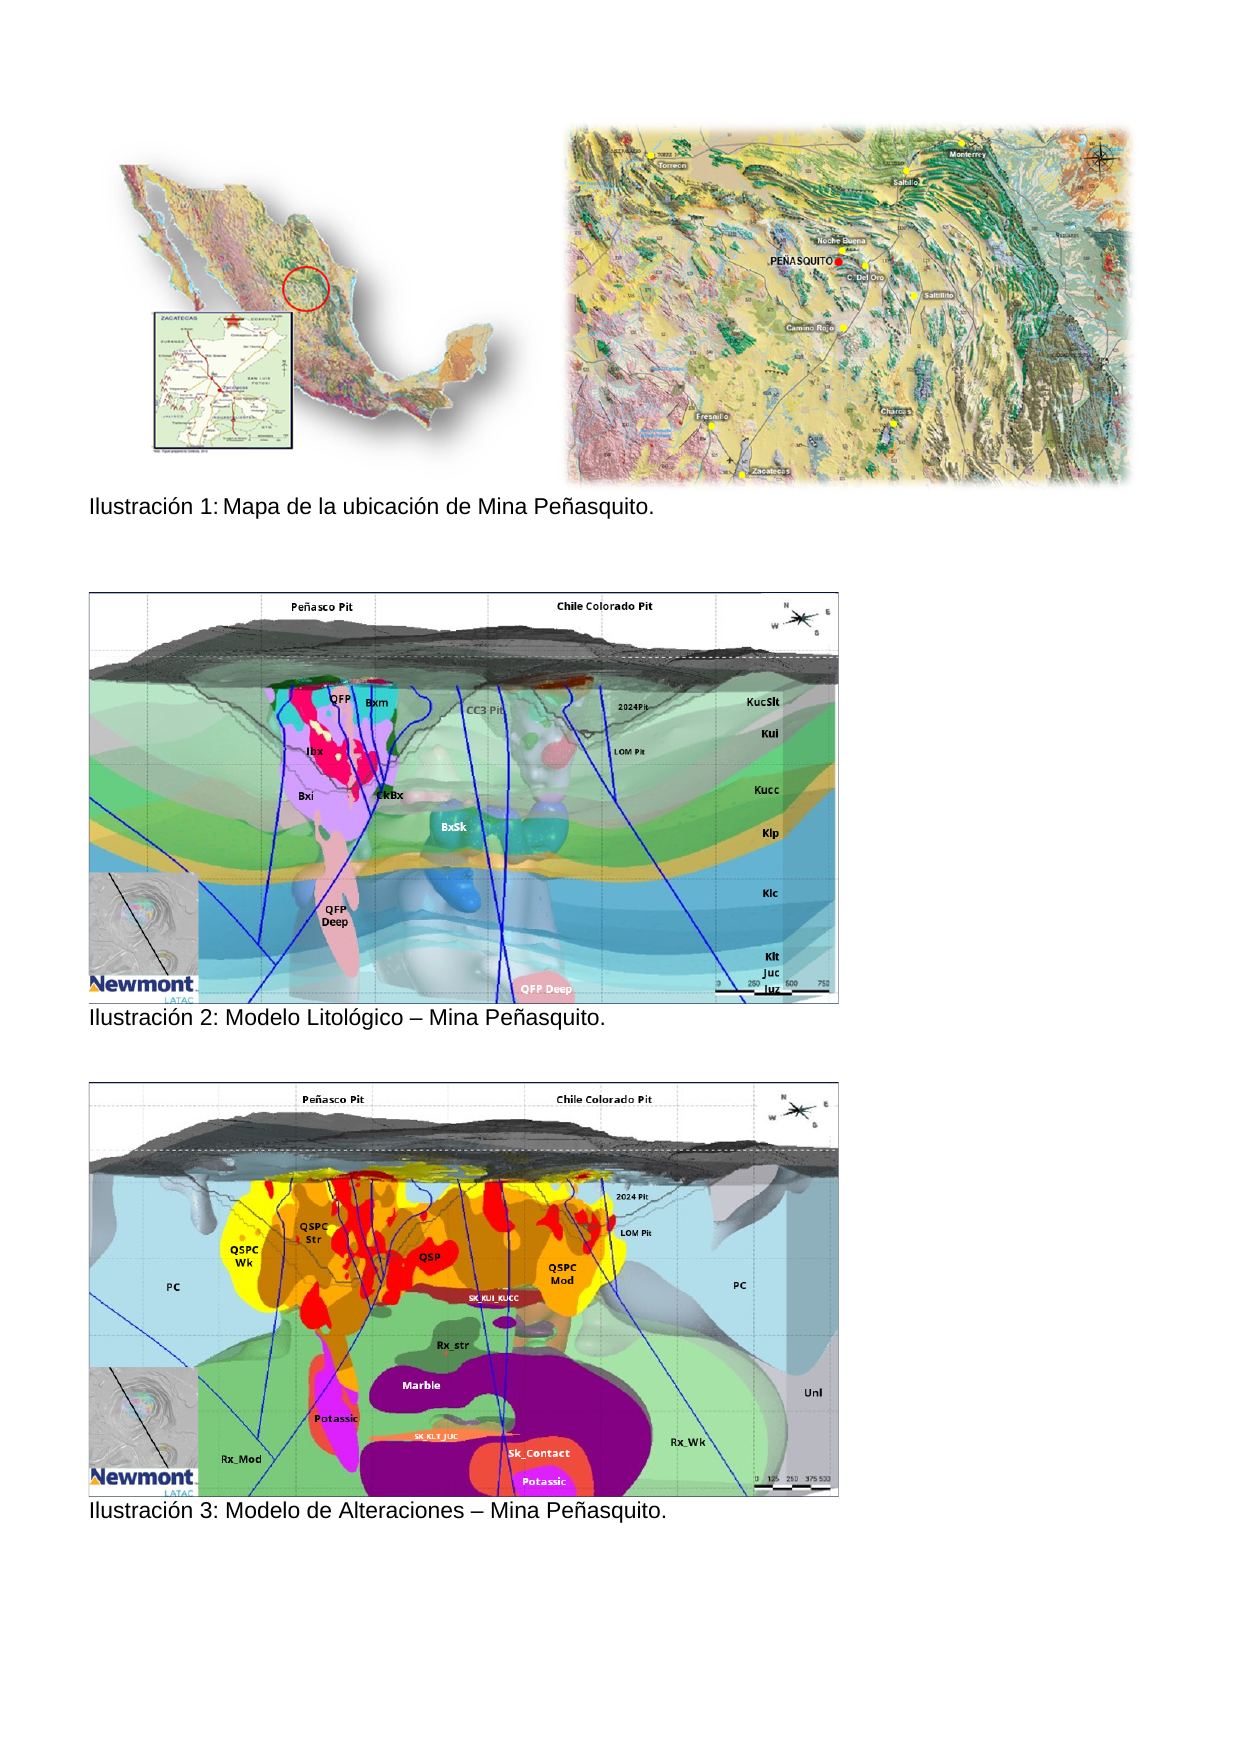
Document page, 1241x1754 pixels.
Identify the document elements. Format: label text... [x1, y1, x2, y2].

picture [88, 118, 1139, 493]
text Ilustración 3: Modelo de Alteraciones – Mina Peñasquito. [89, 1497, 1169, 1523]
picture [88, 592, 839, 1004]
text Ilustración 2: Modelo Litológico – Mina Peñasquito. [89, 1003, 1169, 1030]
picture [88, 1082, 839, 1497]
text Ilustración 1: Mapa de la ubicación de Mina Peñasquito. [89, 493, 1169, 519]
